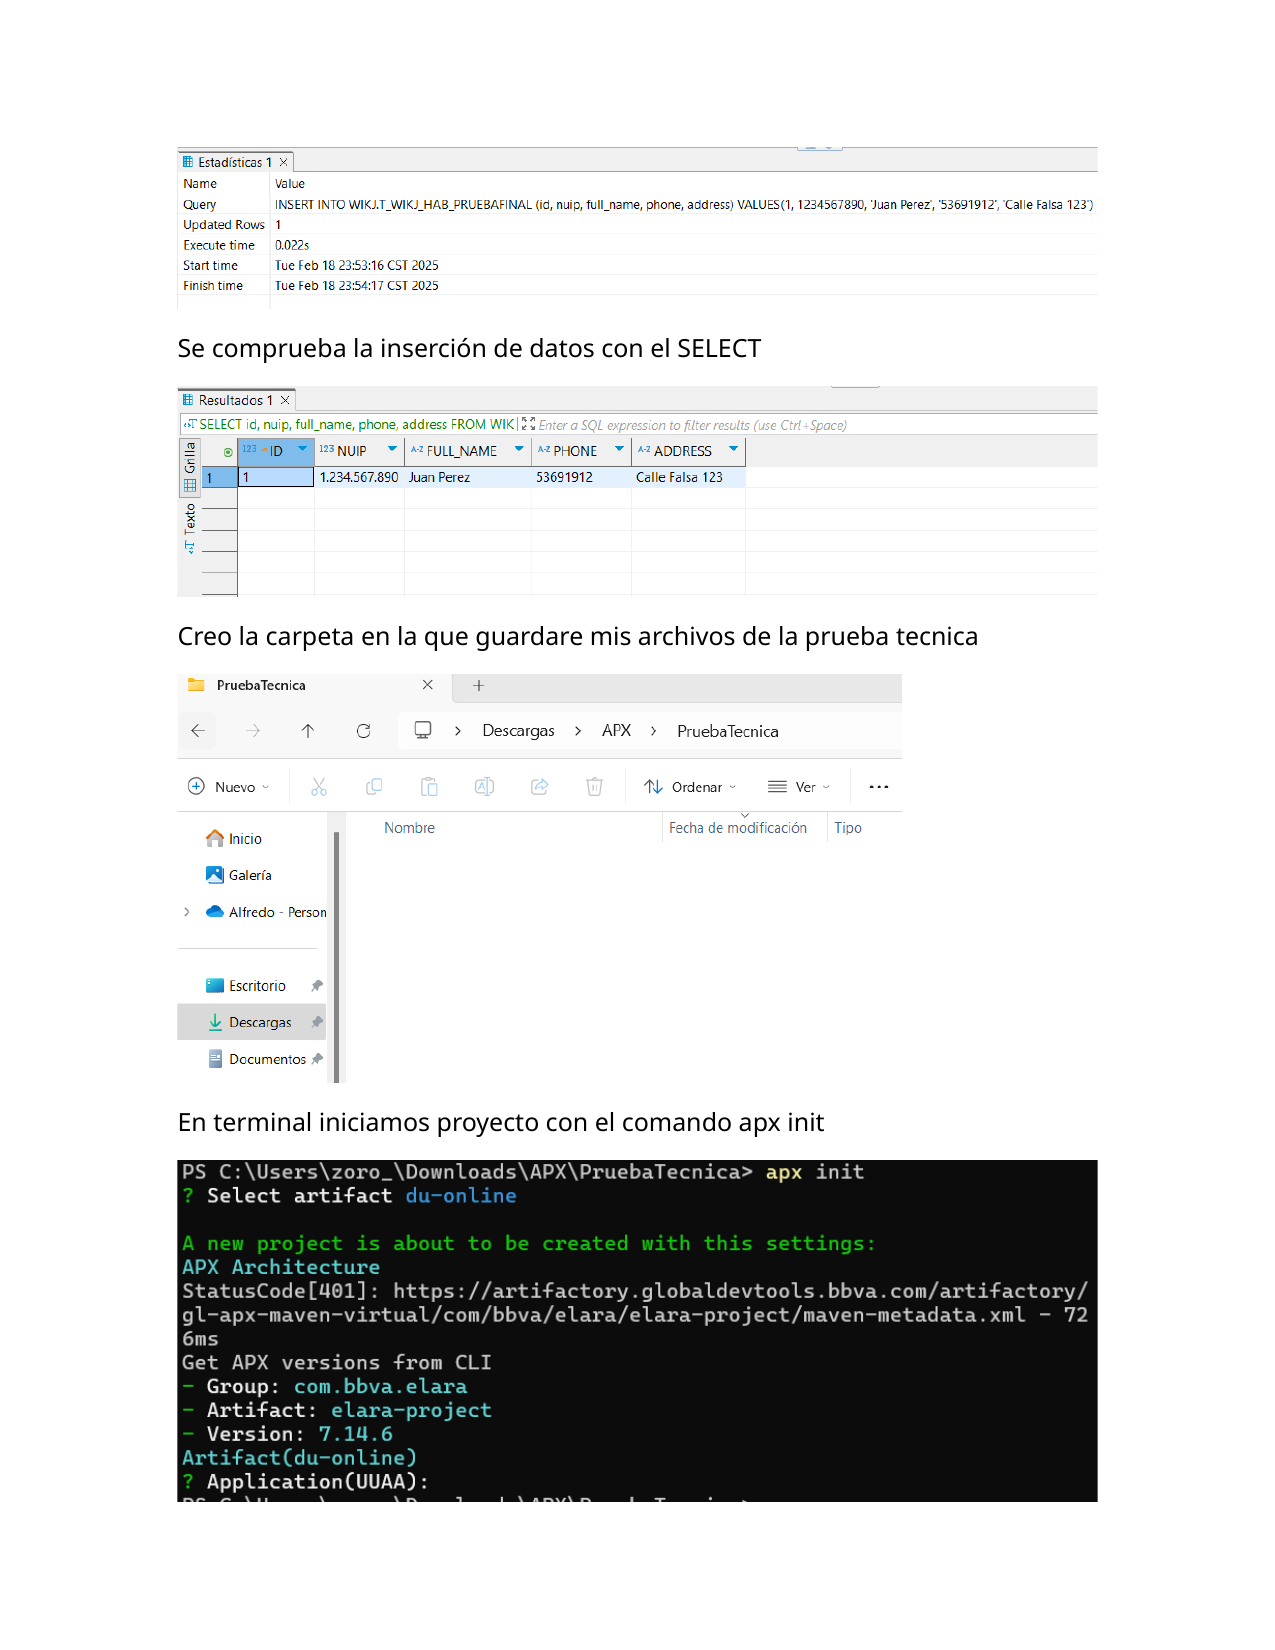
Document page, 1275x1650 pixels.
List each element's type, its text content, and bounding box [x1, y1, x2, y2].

text Creo la carpeta en la que guardare mis archivos de la prueba tecnica [177, 618, 1098, 652]
picture [177, 1160, 1098, 1502]
text En terminal iniciamos proyecto con el comando apx init [177, 1104, 1098, 1138]
text Se comprueba la inserción de datos con el SELECT [177, 331, 1098, 364]
picture [177, 386, 1098, 597]
picture [177, 147, 1098, 309]
picture [177, 674, 903, 1083]
